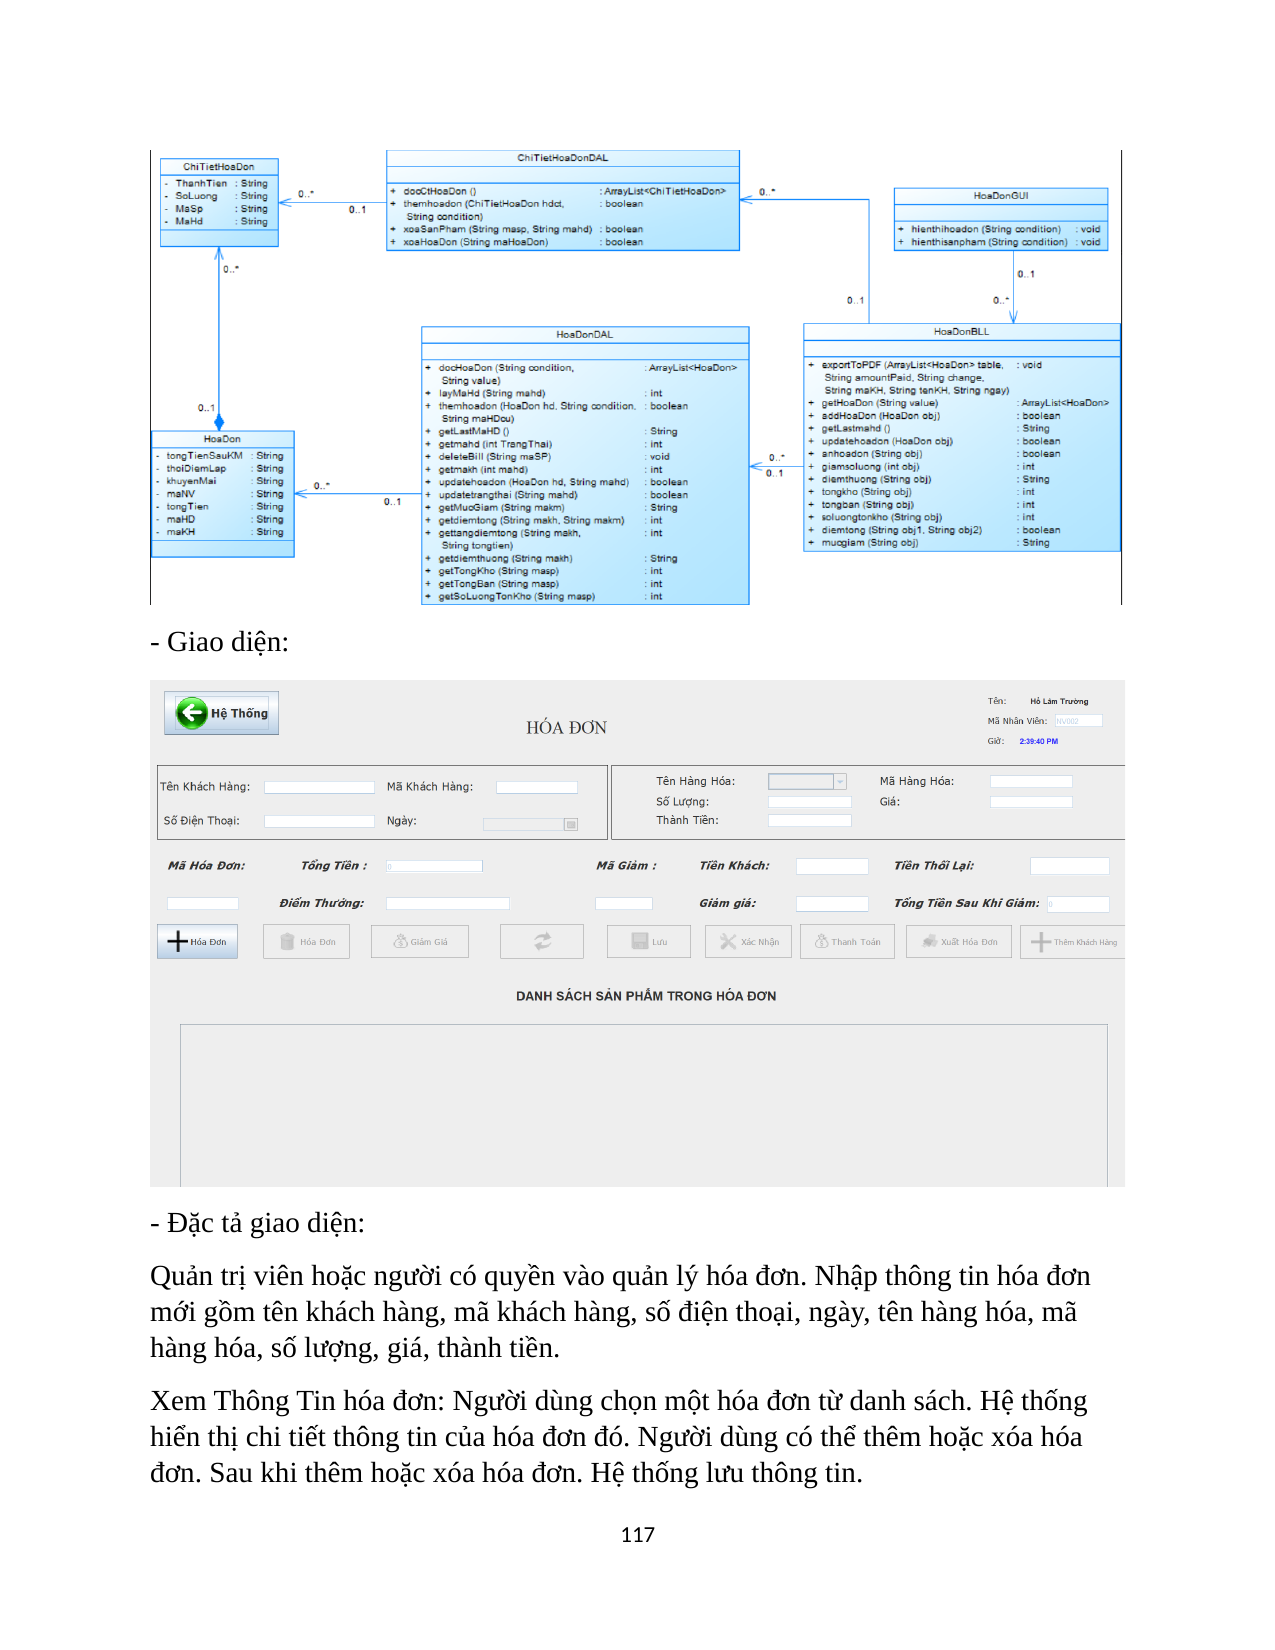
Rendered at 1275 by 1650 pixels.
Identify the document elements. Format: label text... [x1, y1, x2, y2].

text Quản trị viên hoặc người có quyền vào quản lý hóa đơn. Nhập thông tin hóa đơn mới gồm tên khách hàng, mã khách hàng, số điện thoại, ngày, tên hàng hóa, mã hàng hóa, số lượng, giá, thành tiền. [150, 1258, 1125, 1364]
text - Đặc tả giao diện: [150, 1205, 1125, 1239]
text - Giao diện: [150, 624, 1125, 657]
picture [150, 150, 1123, 605]
text Xem Thông Tin hóa đơn: Người dùng chọn một hóa đơn từ danh sách. Hệ thống hiển thị chi tiết thông tin của hóa đơn đó. Người dùng có thể thêm hoặc xóa hóa đơn. Sau khi thêm hoặc xóa hóa đơn. Hệ thống lưu thông tin. [150, 1383, 1125, 1489]
picture [150, 676, 1125, 1187]
